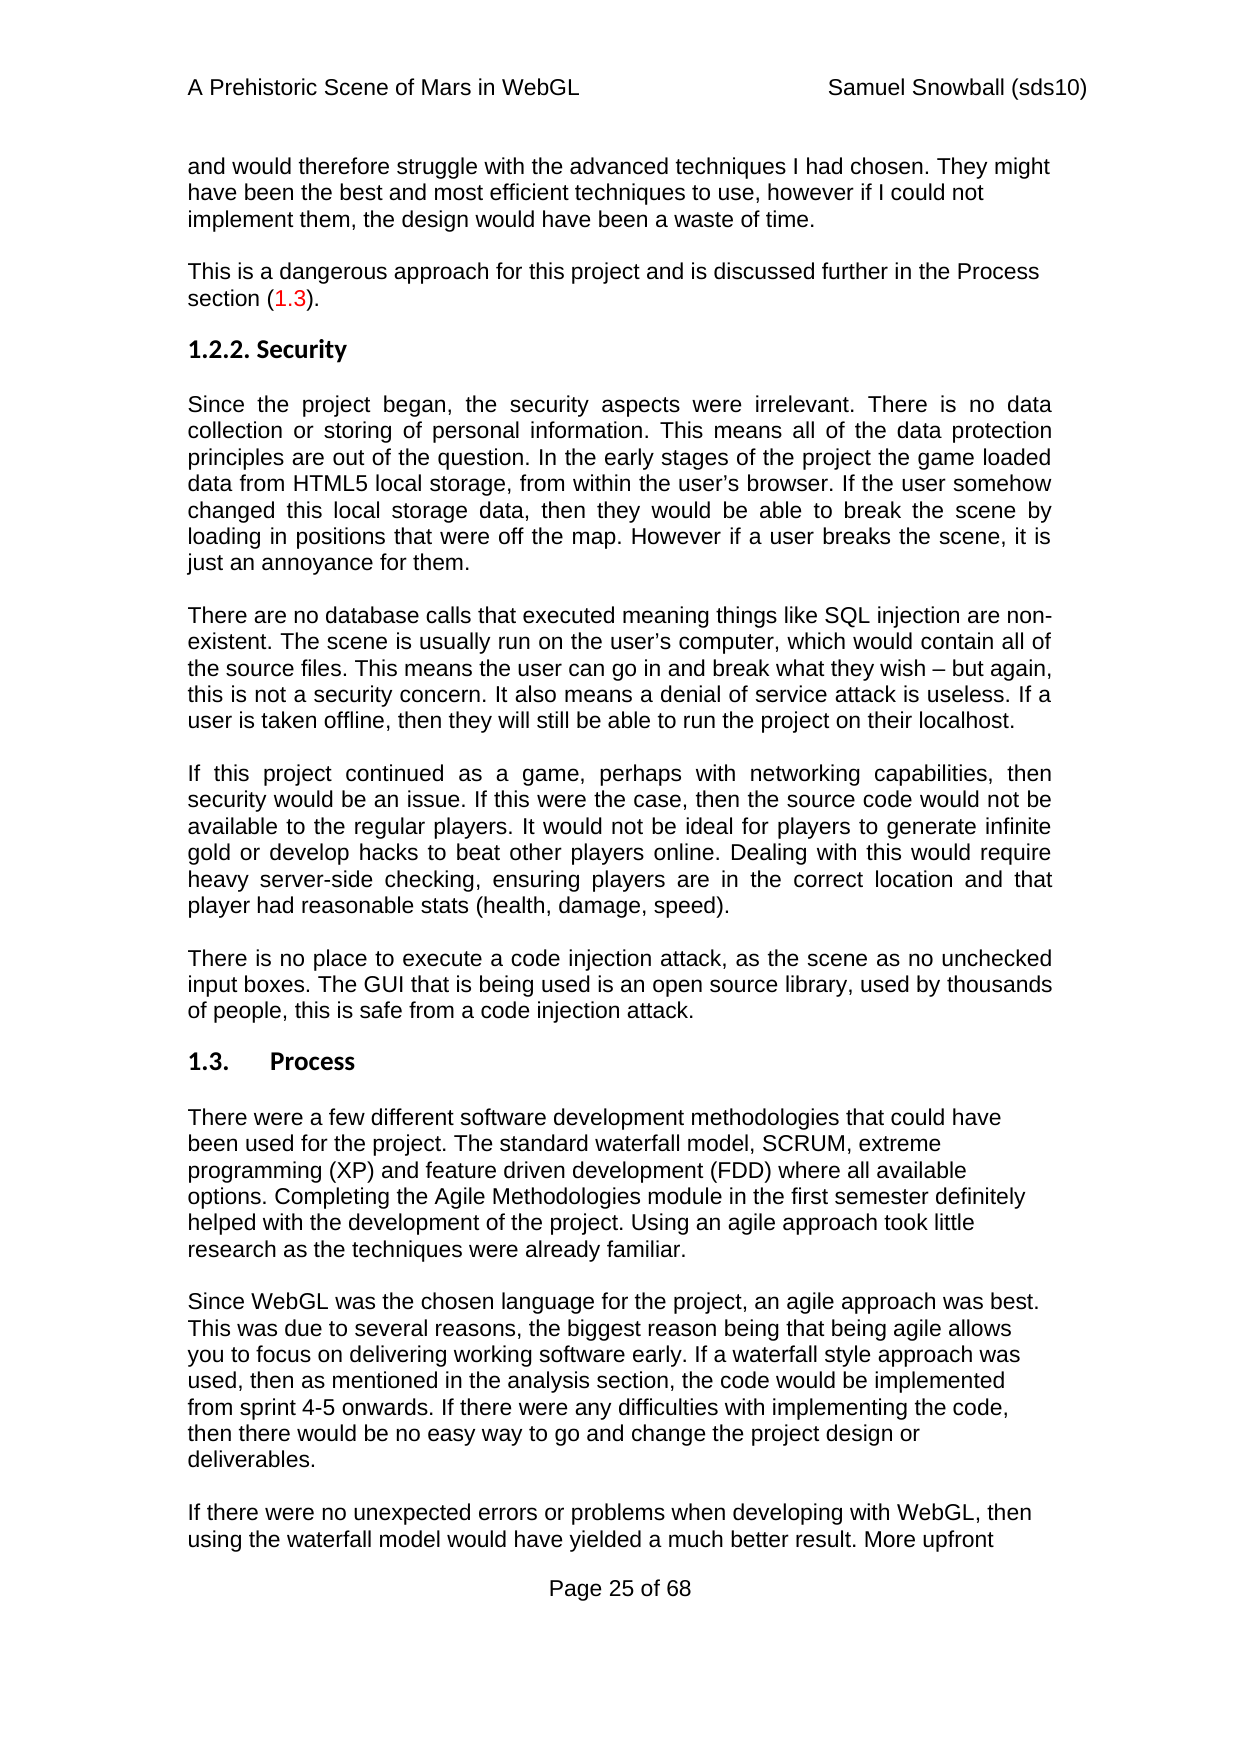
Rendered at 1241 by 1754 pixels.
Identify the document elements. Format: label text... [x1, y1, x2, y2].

subtitle Process [187, 1044, 1053, 1077]
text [187, 1499, 1053, 1552]
text There are no database calls that executed meaning things like SQL injection are non-existent. The scene is usually run on the user’s computer, which would contain all of the source files. This means the user can go in and break what they wish – but again, this is not a security concern. It also means a denial of service attack is useless. If a user is taken offline, then they will still be able to run the project on their localhost. [187, 602, 1053, 734]
text If this project continued as a game, perhaps with networking capabilities, then security would be an issue. If this were the case, then the source code would not be available to the regular players. It would not be ideal for players to generate infinite gold or develop hacks to beat other players online. Dealing with this would require heavy server-side checking, ensuring players are in the correct location and that player had reasonable stats (health, damage, speed). [187, 760, 1053, 918]
text Since the project began, the security aspects were irrelevant. There is no data collection or storing of personal information. This means all of the data protection principles are out of the question. In the early stages of the project the game loaded data from HTML5 local storage, from within the user’s browser. If the user somehow changed this local storage data, then they would be able to break the scene by loading in positions that were off the map. However if a user breaks the scene, it is just an annoyance for them. [187, 391, 1053, 576]
text There is no place to execute a code injection attack, as the scene as no unchecked input boxes. The GUI that is being used is an open source library, used by thousands of people, this is safe from a code injection attack. [187, 944, 1053, 1024]
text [187, 153, 1053, 232]
text There were a few different software development methodologies that could have been used for the project. The standard waterfall model, SCRUM, extreme programming (XP) and feature driven development (FDD) where all available options. Completing the Agile Methodologies module in the first semester definitely helped with the development of the project. Using an agile approach took little research as the techniques were already familiar. [187, 1104, 1053, 1262]
text This is a dangerous approach for this project and is discussed further in the Process section (1.3). [187, 258, 1053, 311]
subtitle 1.2.2. Security [187, 332, 1053, 365]
text Since WebGL was the chosen language for the project, an agile approach was best. This was due to several reasons, the biggest reason being that being agile allows you to focus on delivering working software early. If a waterfall style approach was used, then as mentioned in the analysis section, the code would be implemented from sprint 4-5 onwards. If there were any difficulties with implementing the code, then there would be no easy way to go and change the project design or deliverables. [187, 1288, 1053, 1473]
